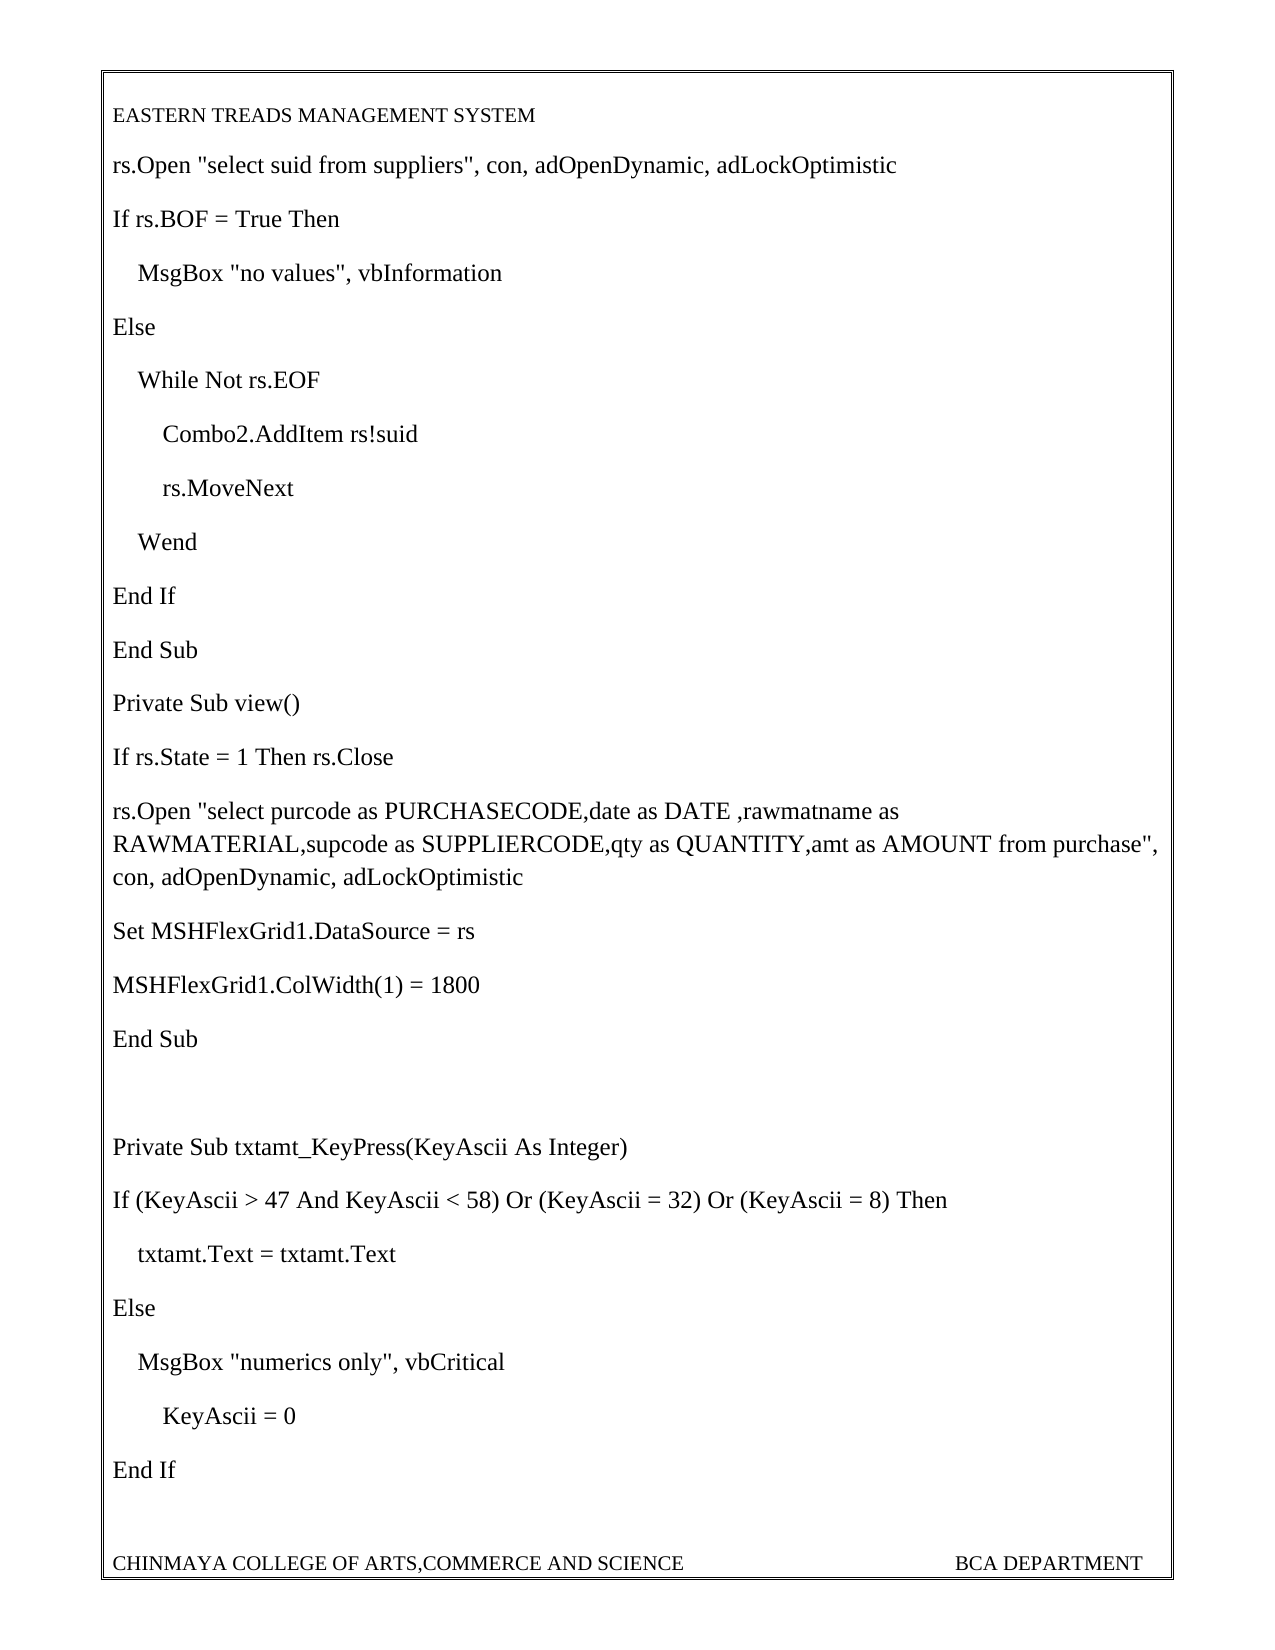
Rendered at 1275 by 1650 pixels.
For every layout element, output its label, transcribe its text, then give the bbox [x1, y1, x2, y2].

text KeyAscii = 0 [112, 1401, 1162, 1429]
text End Sub [112, 1024, 1162, 1053]
text Else [112, 1293, 1162, 1322]
text Set MSHFlexGrid1.DataSource = rs [112, 916, 1162, 945]
text rs.MoveNext [112, 473, 1162, 502]
text MsgBox "no values", vbInformation [112, 258, 1162, 286]
text End If [112, 1455, 1162, 1483]
text Combo2.AddItem rs!suid [112, 419, 1162, 448]
text MSHFlexGrid1.ColWidth(1) = 1800 [112, 970, 1162, 999]
text rs.Open "select purcode as PURCHASECODE,date as DATE ,rawmatname as RAWMATERIAL,supcode as SUPPLIERCODE,qty as QUANTITY,amt as AMOUNT from purchase", con, adOpenDynamic, adLockOptimistic [112, 796, 1162, 891]
text Private Sub view() [112, 688, 1162, 717]
text If rs.State = 1 Then rs.Close [112, 742, 1162, 771]
text Wend [112, 527, 1162, 556]
text MsgBox "numerics only", vbCritical [112, 1347, 1162, 1376]
text rs.Open "select suid from suppliers", con, adOpenDynamic, adLockOptimistic [112, 150, 1162, 179]
text Else [112, 312, 1162, 340]
text End If [112, 581, 1162, 609]
text If rs.BOF = True Then [112, 204, 1162, 233]
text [112, 1185, 1162, 1214]
text End Sub [112, 635, 1162, 663]
text Private Sub txtamt_KeyPress(KeyAscii As Integer) [112, 1132, 1162, 1160]
text While Not rs.EOF [112, 365, 1162, 394]
text txtamt.Text = txtamt.Text [112, 1239, 1162, 1268]
